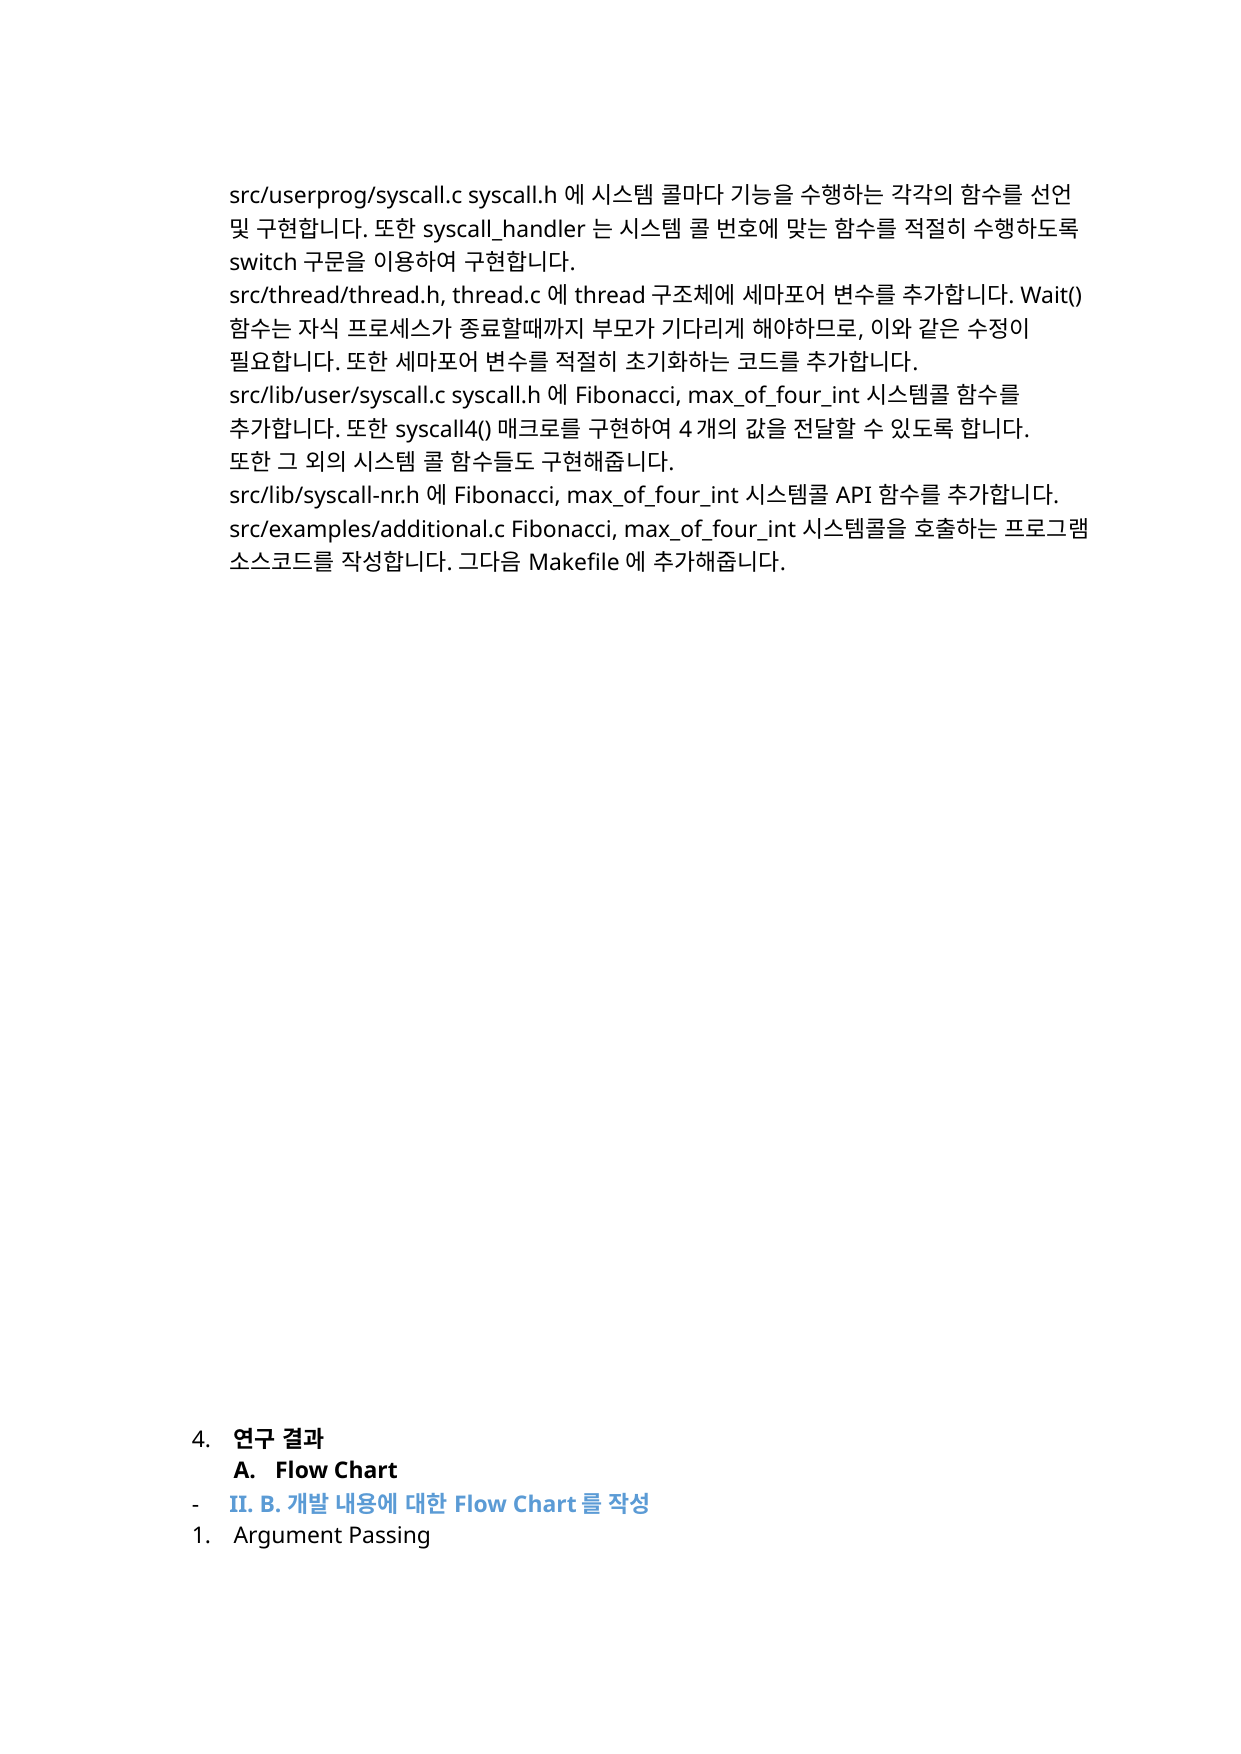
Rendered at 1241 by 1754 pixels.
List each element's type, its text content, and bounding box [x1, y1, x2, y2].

list src/userprog/syscall.c syscall.h 에 시스템 콜마다 기능을 수행하는 각각의 함수를 선언 및 구현합니다. 또한 syscall_handler 는 시스템 콜 번호에 맞는 함수를 적절히 수행하도록 switch 구문을 이용하여 구현합니다. [229, 177, 1090, 277]
list Argument Passing [192, 1519, 1090, 1550]
list II. B. 개발 내용에 대한 Flow Chart를 작성 [192, 1486, 1090, 1519]
list Flow Chart [233, 1454, 1090, 1486]
list src/lib/syscall-nr.h 에 Fibonacci, max_of_four_int 시스템콜 API 함수를 추가합니다. [229, 477, 1090, 511]
list 연구 결과 [192, 1421, 1090, 1454]
list src/lib/user/syscall.c syscall.h 에 Fibonacci, max_of_four_int 시스템콜 함수를 추가합니다. 또한 syscall4() 매크로를 구현하여 4개의 값을 전달할 수 있도록 합니다. [229, 377, 1090, 444]
list 또한 그 외의 시스템 콜 함수들도 구현해줍니다. [229, 444, 1090, 477]
list src/examples/additional.c Fibonacci, max_of_four_int 시스템콜을 호출하는 프로그램 소스코드를 작성합니다. 그다음 Makefile 에 추가해줍니다. [229, 511, 1090, 577]
list src/thread/thread.h, thread.c 에 thread 구조체에 세마포어 변수를 추가합니다. Wait() 함수는 자식 프로세스가 종료할때까지 부모가 기다리게 해야하므로, 이와 같은 수정이 필요합니다. 또한 세마포어 변수를 적절히 초기화하는 코드를 추가합니다. [229, 277, 1090, 377]
